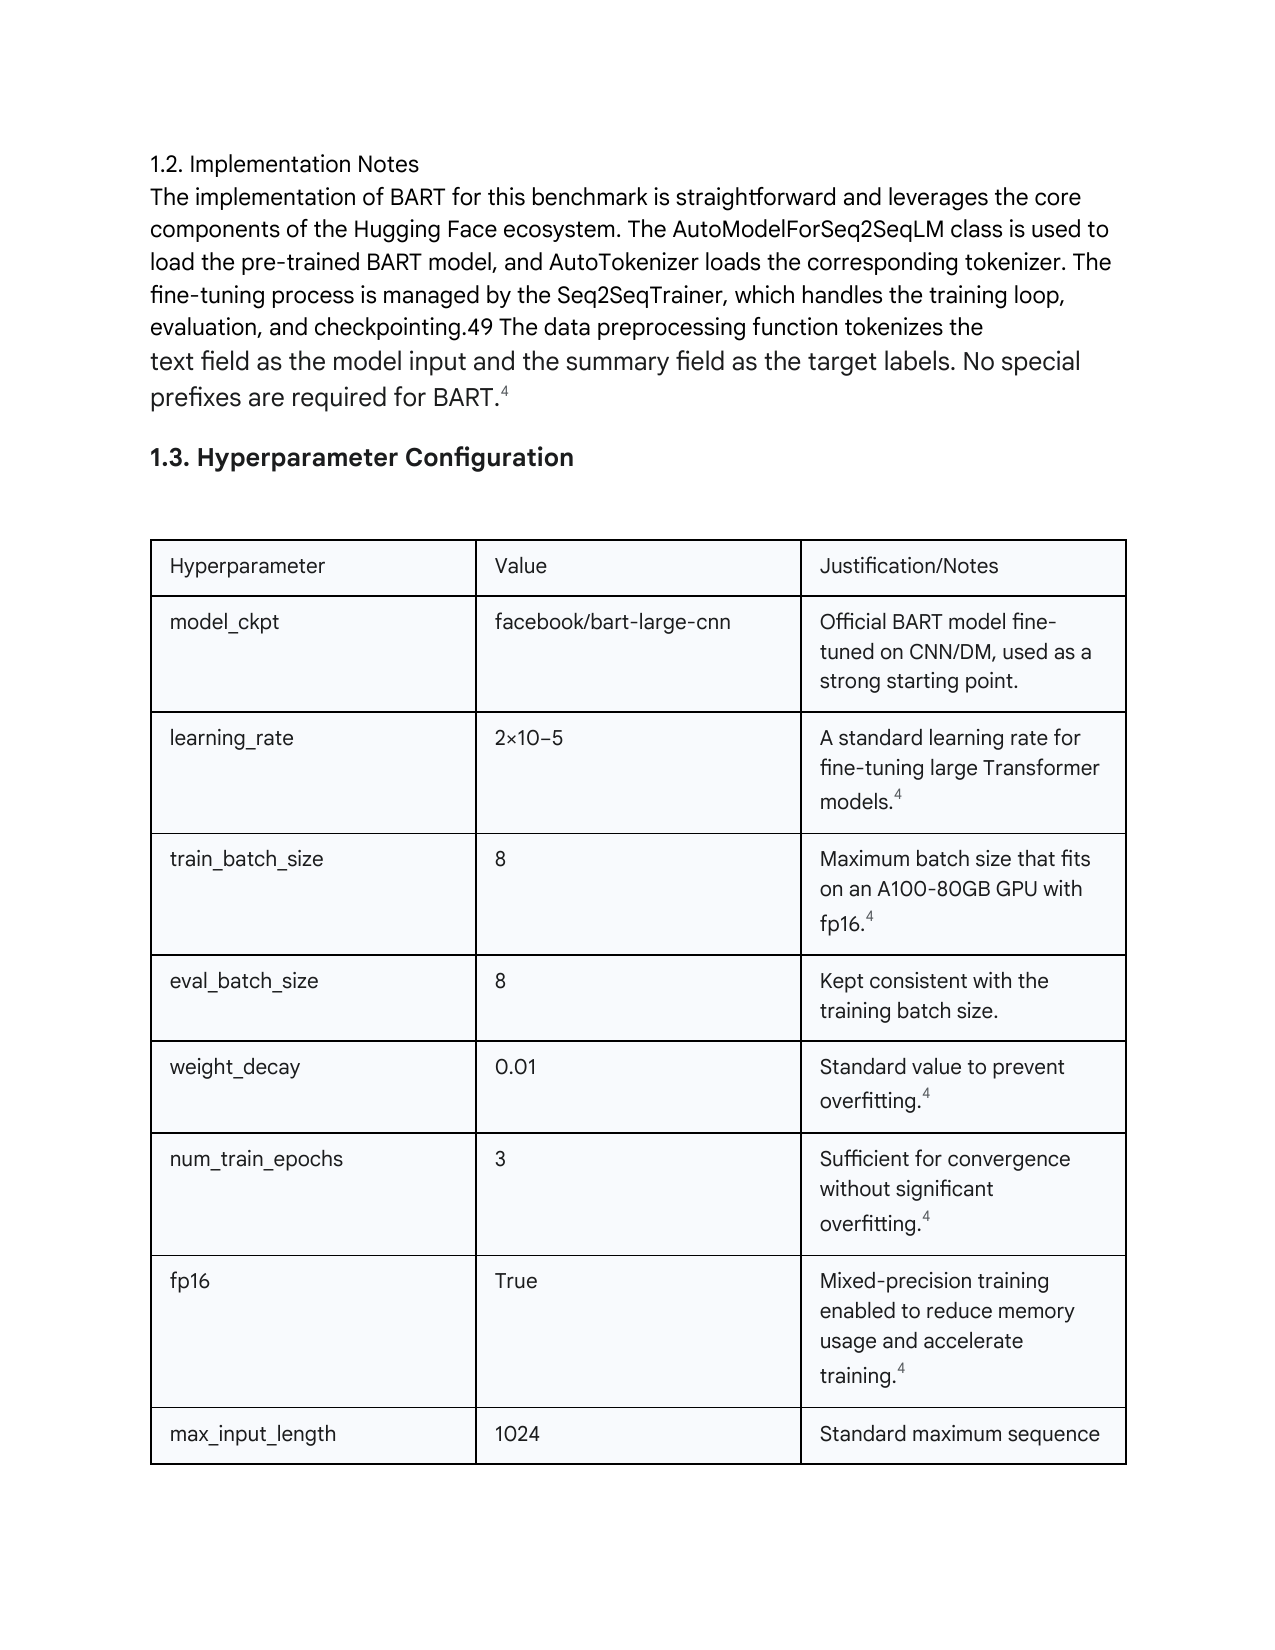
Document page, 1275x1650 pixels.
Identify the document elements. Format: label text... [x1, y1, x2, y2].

table_cell train_batch_size [152, 834, 475, 954]
table_cell 1024 [477, 1408, 800, 1463]
text 1.2. Implementation Notes [150, 150, 1125, 179]
table_cell facebook/bart-large-cnn [477, 597, 800, 711]
table_cell 3 [477, 1134, 800, 1255]
table_cell num_train_epochs [152, 1134, 475, 1255]
table_cell Standard value to prevent overfitting.4 [802, 1042, 1125, 1132]
table_cell fp16 [152, 1256, 475, 1407]
table_cell 8 [477, 956, 800, 1040]
table_cell weight_decay [152, 1042, 475, 1132]
table_cell Official BART model fine-tuned on CNN/DM, used as a strong starting point. [802, 597, 1125, 711]
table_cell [802, 1408, 1125, 1463]
table_cell Mixed-precision training enabled to reduce memory usage and accelerate training.4 [802, 1256, 1125, 1407]
table_cell model_ckpt [152, 597, 475, 711]
table_cell A standard learning rate for fine-tuning large Transformer models.4 [802, 713, 1125, 833]
table_cell learning_rate [152, 713, 475, 833]
table_cell eval_batch_size [152, 956, 475, 1040]
table_cell True [477, 1256, 800, 1407]
table_cell Maximum batch size that fits on an A100-80GB GPU with fp16.4 [802, 834, 1125, 954]
text text field as the model input and the summary field as the target labels. No special prefixes are required for BART.4 [150, 346, 1125, 413]
table_cell max_input_length [152, 1408, 475, 1463]
table_cell Kept consistent with the training batch size. [802, 956, 1125, 1040]
table_cell 8 [477, 834, 800, 954]
table_header Hyperparameter [152, 541, 475, 595]
text 1.3. Hyperparameter Configuration [150, 443, 1125, 474]
table_cell 0.01 [477, 1042, 800, 1132]
table_cell 2×10−5 [477, 713, 800, 833]
table_header Justification/Notes [802, 541, 1125, 595]
text The implementation of BART for this benchmark is straightforward and leverages the core components of the Hugging Face ecosystem. The AutoModelForSeq2SeqLM class is used to load the pre-trained BART model, and AutoTokenizer loads the corresponding tokenizer. The fine-tuning process is managed by the Seq2SeqTrainer, which handles the training loop, evaluation, and checkpointing.49 The data preprocessing function tokenizes the [150, 183, 1125, 342]
table_cell Sufficient for convergence without significant overfitting.4 [802, 1134, 1125, 1255]
table_header Value [477, 541, 800, 595]
